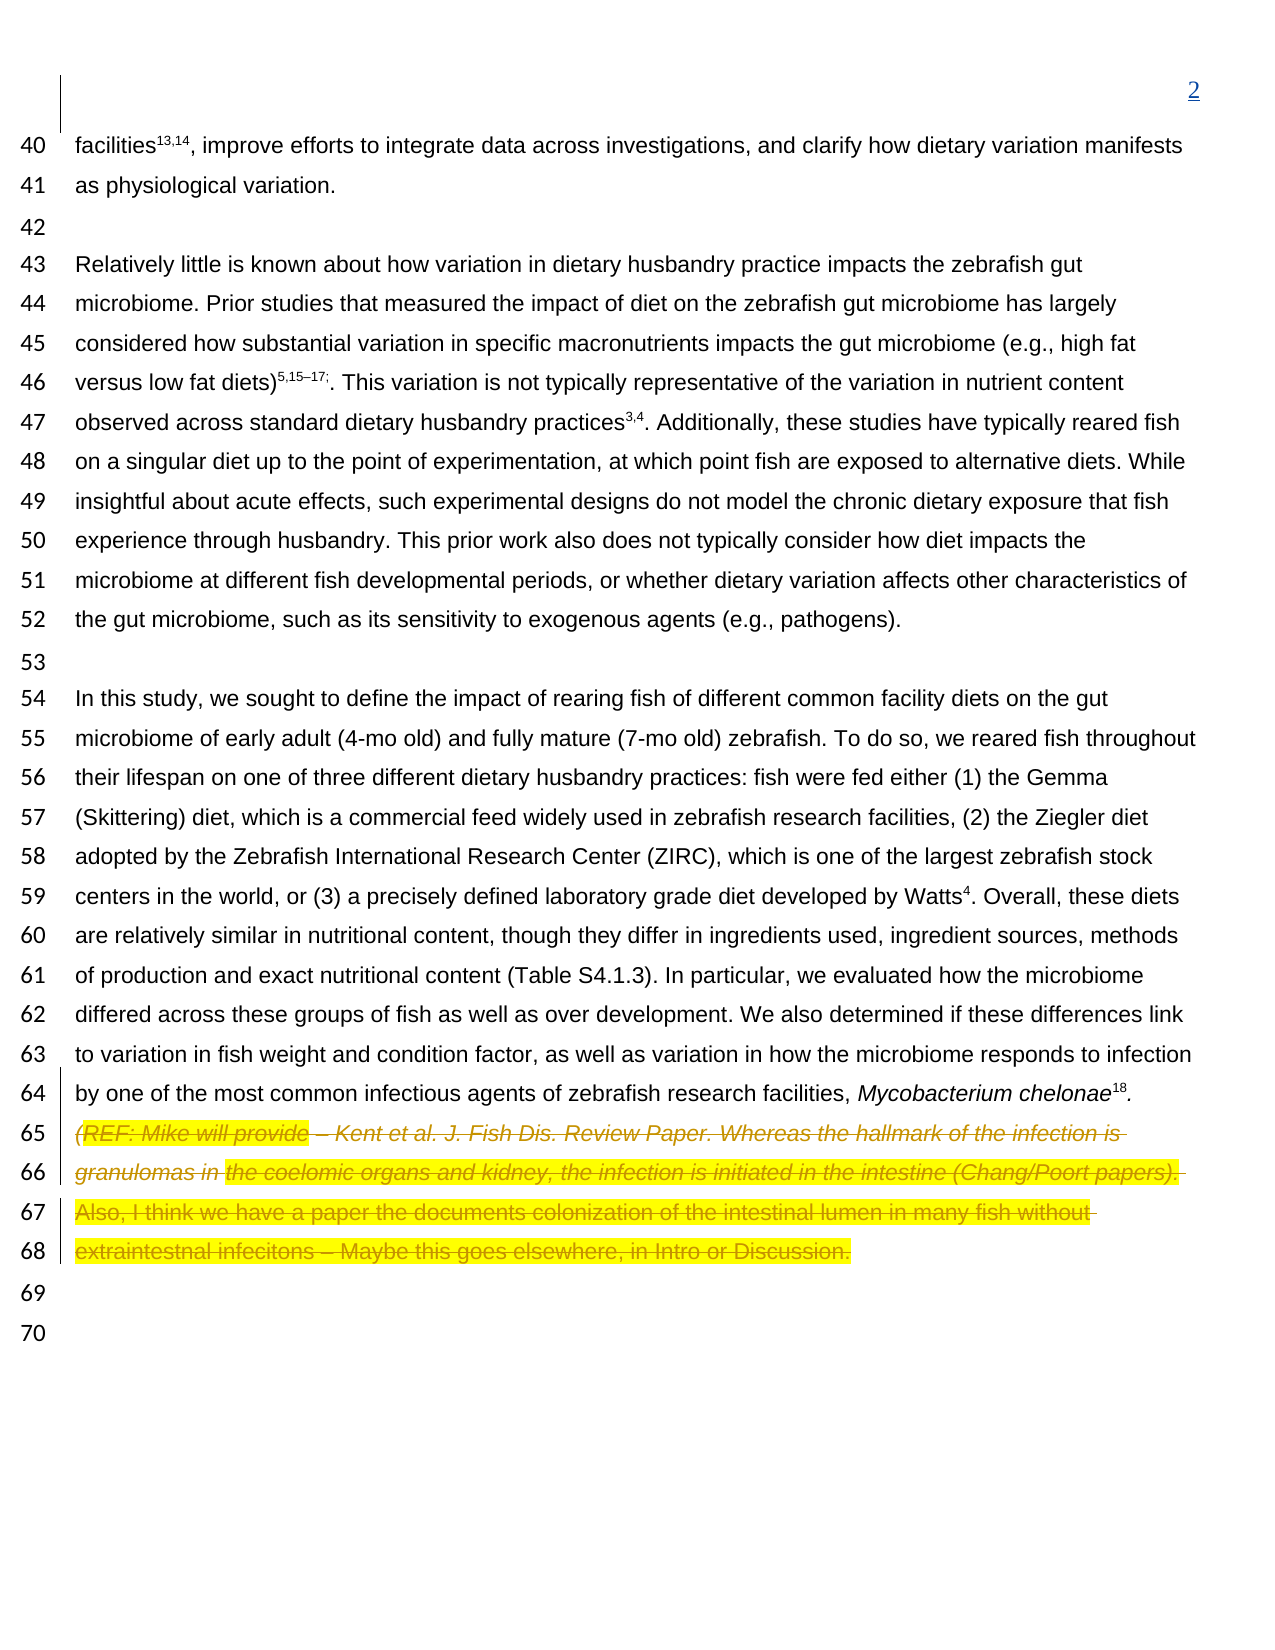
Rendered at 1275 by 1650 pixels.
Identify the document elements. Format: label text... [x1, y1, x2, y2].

text Relatively little is known about how variation in dietary husbandry practice impacts the zebrafish gut microbiome. Prior studies that measured the impact of diet on the zebrafish gut microbiome has largely considered how substantial variation in specific macronutrients impacts the gut microbiome (e.g., high fat versus low fat diets)5,15–17;. This variation is not typically representative of the variation in nutrient content observed across standard dietary husbandry practices3,4. Additionally, these studies have typically reared fish on a singular diet up to the point of experimentation, at which point fish are exposed to alternative diets. While insightful about acute effects, such experimental designs do not model the chronic dietary exposure that fish experience through husbandry. This prior work also does not typically consider how diet impacts the microbiome at different fish developmental periods, or whether dietary variation affects other characteristics of the gut microbiome, such as its sensitivity to exogenous agents (e.g., pathogens). [75, 251, 1200, 633]
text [75, 132, 1200, 198]
text In this study, we sought to define the impact of rearing fish of different common facility diets on the gut microbiome of early adult (4-mo old) and fully mature (7-mo old) zebrafish. To do so, we reared fish throughout their lifespan on one of three different dietary husbandry practices: fish were fed either (1) the Gemma (Skittering) diet, which is a commercial feed widely used in zebrafish research facilities, (2) the Ziegler diet adopted by the Zebrafish International Research Center (ZIRC), which is one of the largest zebrafish stock centers in the world, or (3) a precisely defined laboratory grade diet developed by Watts4. Overall, these diets are relatively similar in nutritional content, though they differ in ingredients used, ingredient sources, methods of production and exact nutritional content (Table S4.1.3). In particular, we evaluated how the microbiome differed across these groups of fish as well as over development. We also determined if these differences link to variation in fish weight and condition factor, as well as variation in how the microbiome responds to infection by one of the most common infectious agents of zebrafish research facilities, Mycobacterium chelonae18. [75, 685, 1200, 1185]
